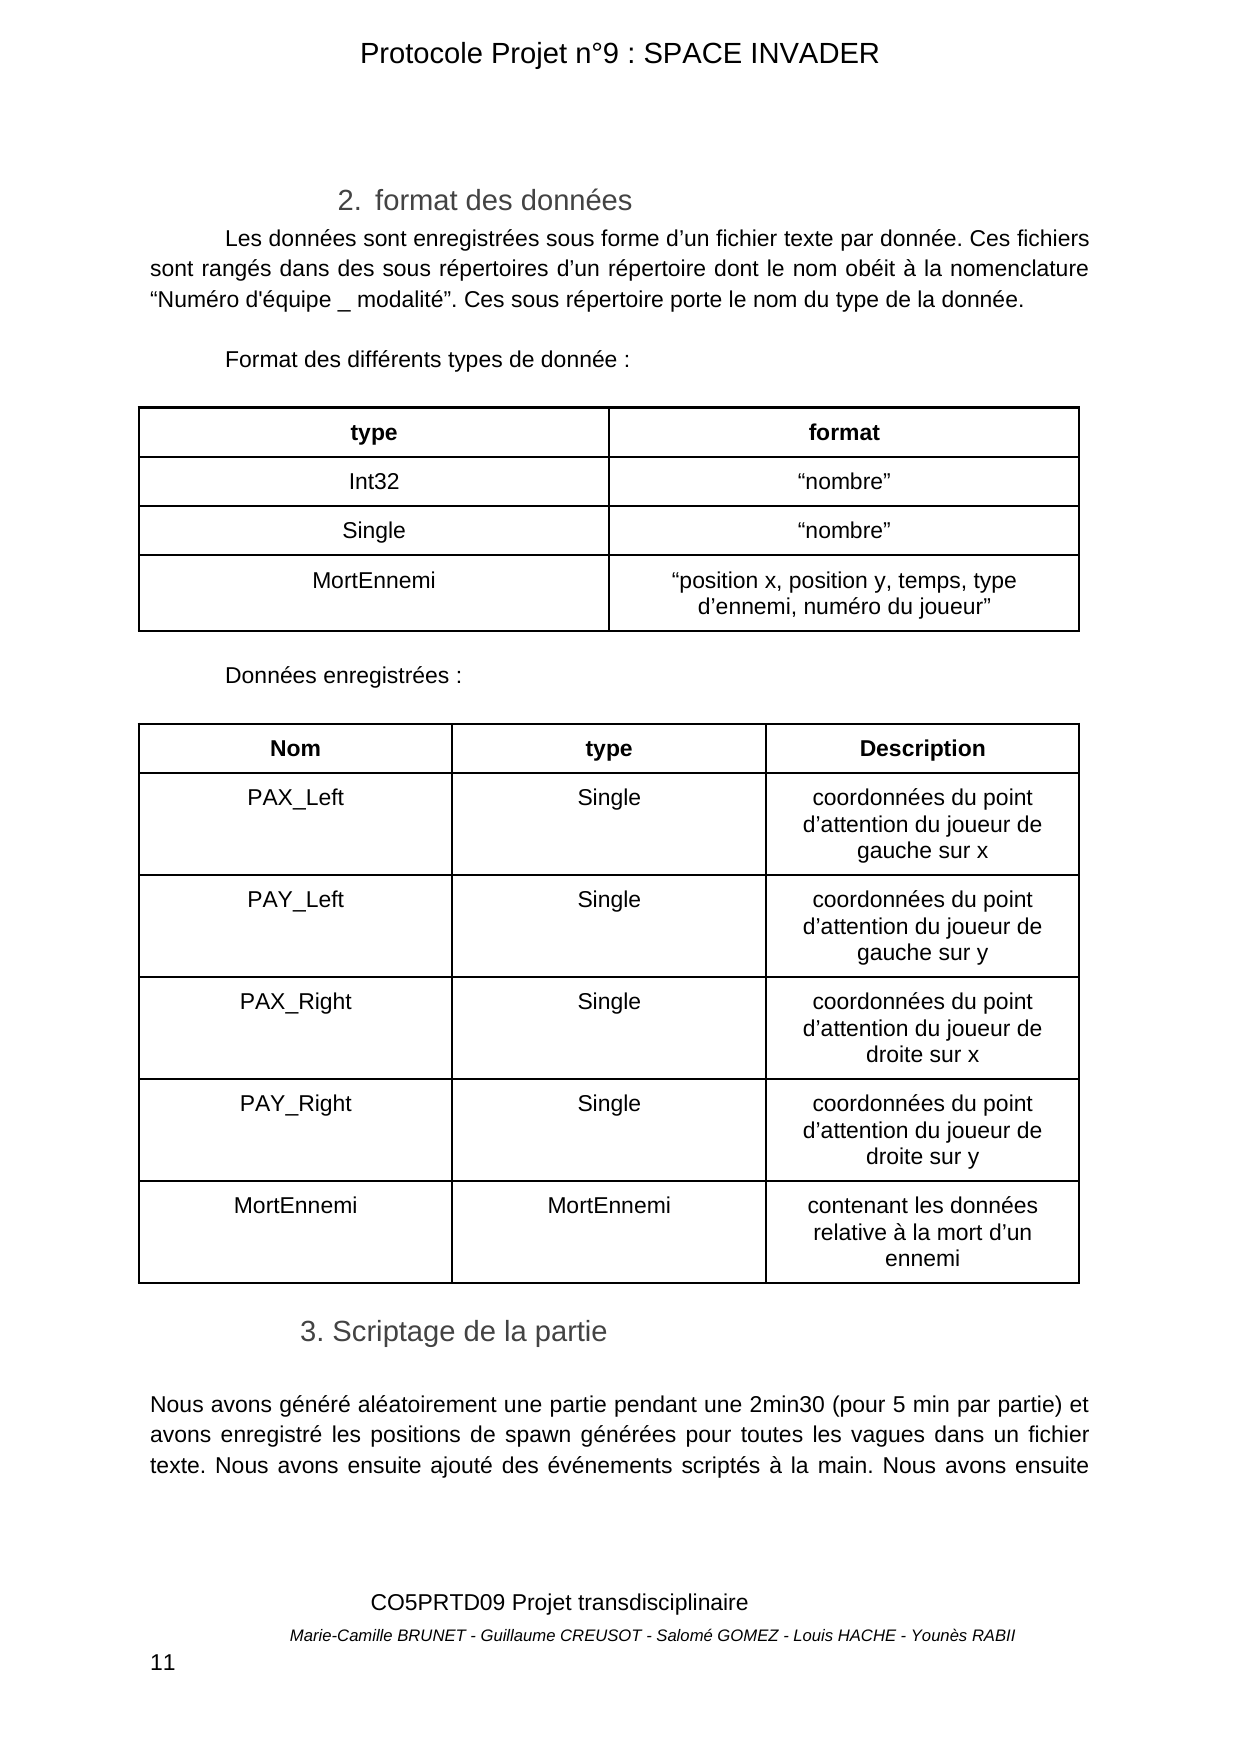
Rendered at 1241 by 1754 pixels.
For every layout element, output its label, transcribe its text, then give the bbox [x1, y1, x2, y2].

text Les données sont enregistrées sous forme d’un fichier texte par donnée. Ces fichiers sont rangés dans des sous répertoires d’un répertoire dont le nom obéit à la nomenclature “Numéro d'équipe _ modalité”. Ces sous répertoire porte le nom du type de la donnée. [150, 225, 1090, 312]
table_cell Single [140, 507, 608, 554]
table_header type [453, 725, 765, 772]
subtitle format des données [337, 183, 1090, 217]
table_cell MortEnnemi [140, 556, 608, 630]
table_cell Single [453, 978, 765, 1078]
table_cell coordonnées du point d’attention du joueur de gauche sur x [767, 774, 1078, 874]
table_cell coordonnées du point d’attention du joueur de droite sur x [767, 978, 1078, 1078]
table_cell PAX_Right [140, 978, 451, 1078]
table_cell Single [453, 774, 765, 874]
table_cell MortEnnemi [140, 1182, 451, 1282]
table_cell PAY_Left [140, 876, 451, 976]
table_header type [140, 409, 608, 456]
table_cell coordonnées du point d’attention du joueur de gauche sur y [767, 876, 1078, 976]
table_cell Single [453, 876, 765, 976]
text 3. Scriptage de la partie [225, 1314, 1090, 1348]
table_cell MortEnnemi [453, 1182, 765, 1282]
table_cell Int32 [140, 458, 608, 505]
text Format des différents types de donnée : [150, 346, 1090, 372]
text Données enregistrées : [150, 662, 1090, 688]
table_cell PAX_Left [140, 774, 451, 874]
table_header format [610, 409, 1078, 456]
table_cell “nombre” [610, 458, 1078, 505]
table_cell contenant les données relative à la mort d’un ennemi [767, 1182, 1078, 1282]
table_cell Single [453, 1080, 765, 1180]
table_cell PAY_Right [140, 1080, 451, 1180]
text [150, 1391, 1090, 1478]
table_cell “nombre” [610, 507, 1078, 554]
table_header Nom [140, 725, 451, 772]
table_cell “position x, position y, temps, type d’ennemi, numéro du joueur” [610, 556, 1078, 630]
table_header Description [767, 725, 1078, 772]
table_cell coordonnées du point d’attention du joueur de droite sur y [767, 1080, 1078, 1180]
